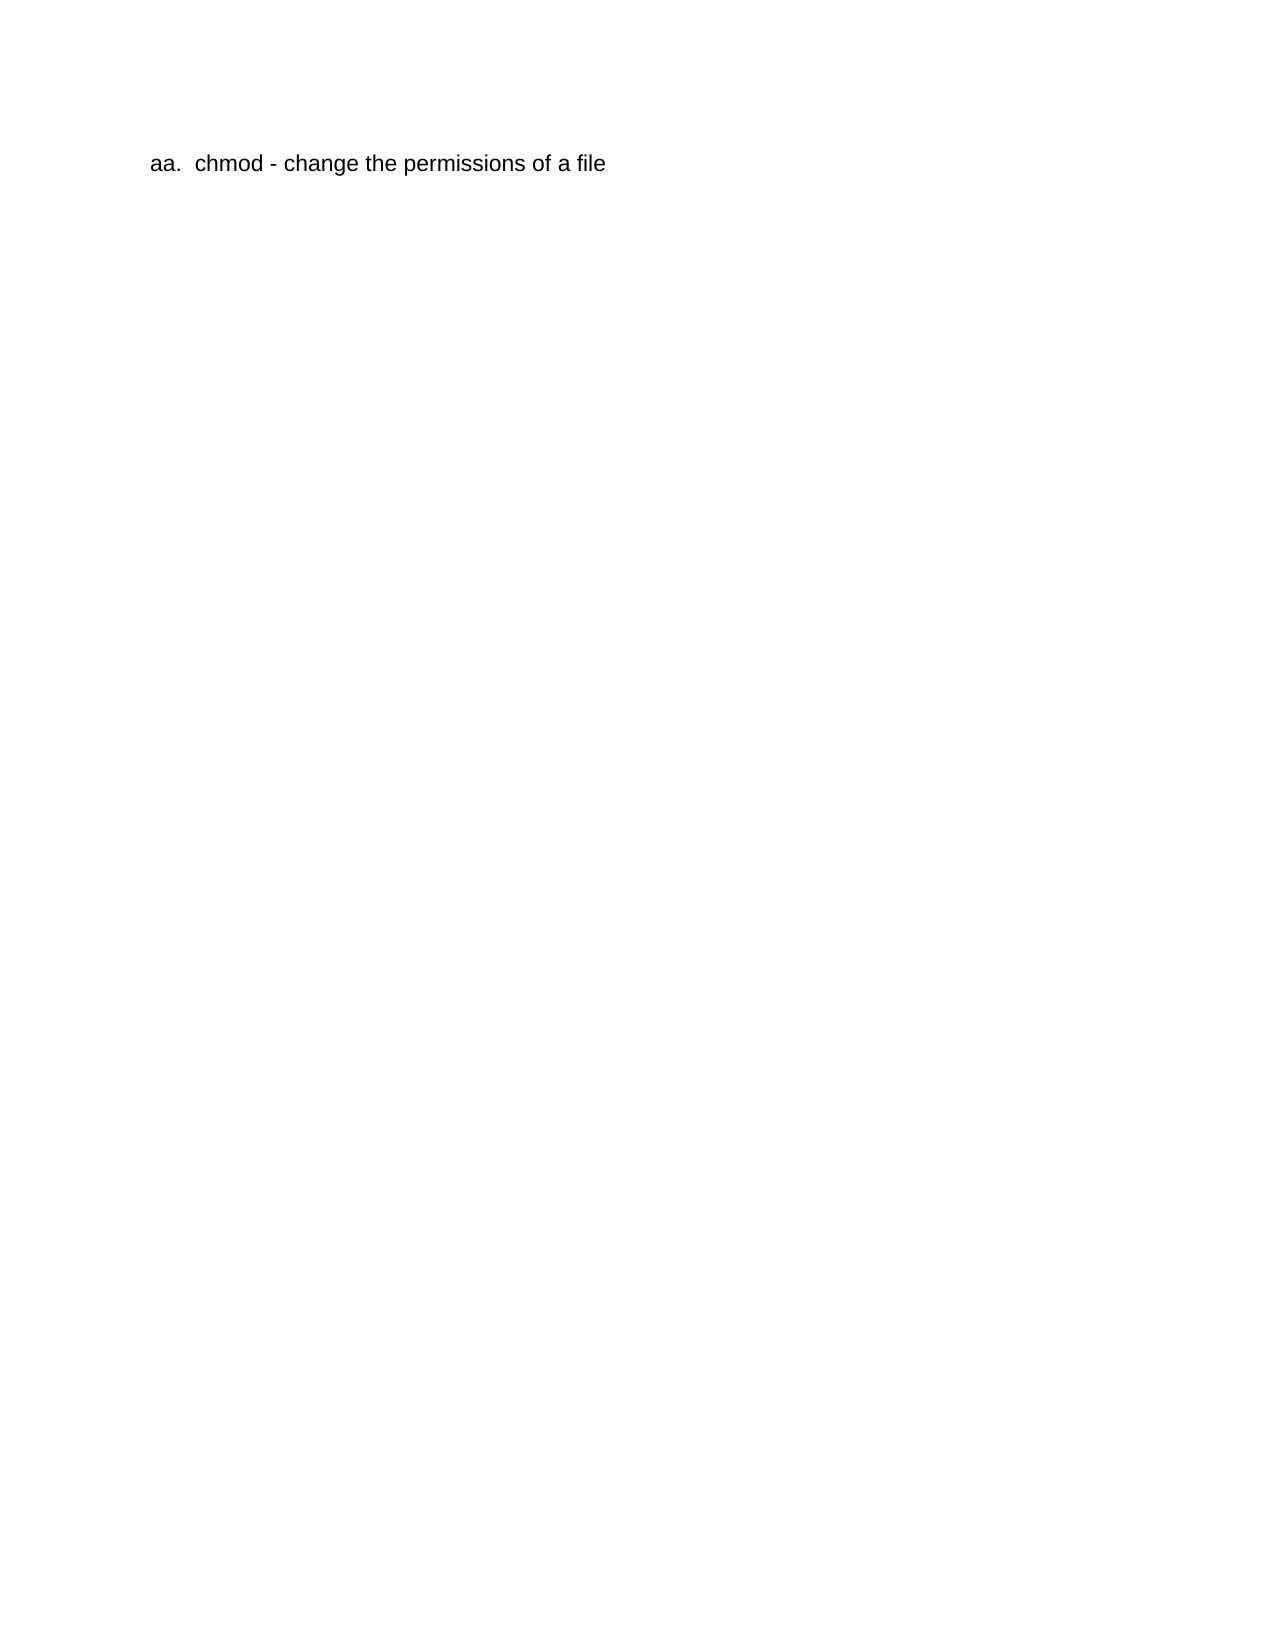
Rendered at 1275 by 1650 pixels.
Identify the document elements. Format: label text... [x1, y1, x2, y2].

text aa. chmod - change the permissions of a file [150, 150, 1125, 176]
